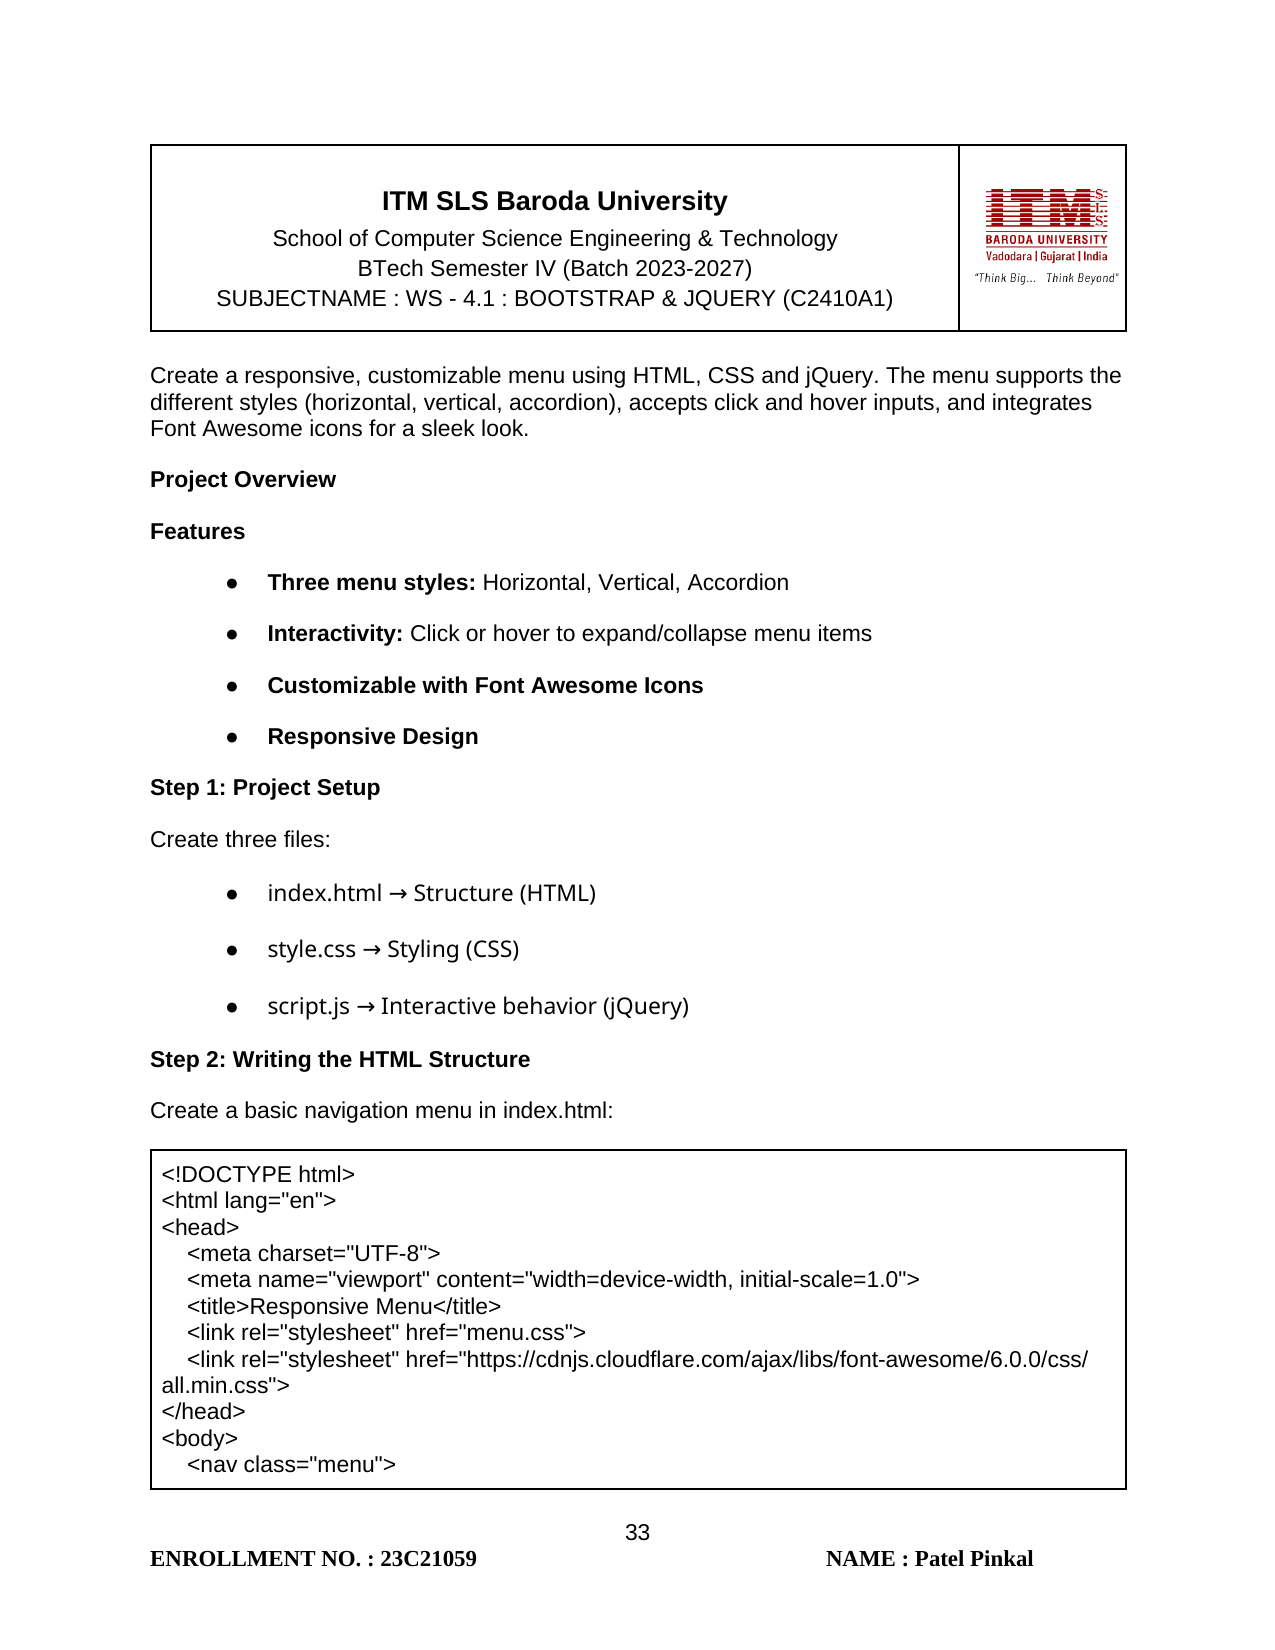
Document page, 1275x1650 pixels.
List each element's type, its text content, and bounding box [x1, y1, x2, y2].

text Step 2: Writing the HTML Structure [150, 1046, 1125, 1072]
text Step 1: Project Setup [150, 774, 1125, 801]
text ● Three menu styles: Horizontal, Vertical, Accordion [225, 569, 1125, 595]
text Features [150, 518, 1125, 544]
text ● Interactivity: Click or hover to expand/collapse menu items [225, 620, 1125, 647]
picture [969, 185, 1124, 288]
text Create three files: [150, 826, 1125, 852]
text ● [225, 933, 1125, 964]
text Create a responsive, customizable menu using HTML, CSS and jQuery. The menu supports the different styles (horizontal, vertical, accordion), accepts click and hover inputs, and integrates Font Awesome icons for a sleek look. [150, 362, 1125, 441]
text Project Overview [150, 466, 1125, 493]
text ● Customizable with Font Awesome Icons [225, 672, 1125, 698]
text ● [225, 877, 1125, 908]
text ● [225, 989, 1125, 1021]
text ● Responsive Design [225, 723, 1125, 749]
text Create a basic navigation menu in index.html: [150, 1097, 1125, 1123]
